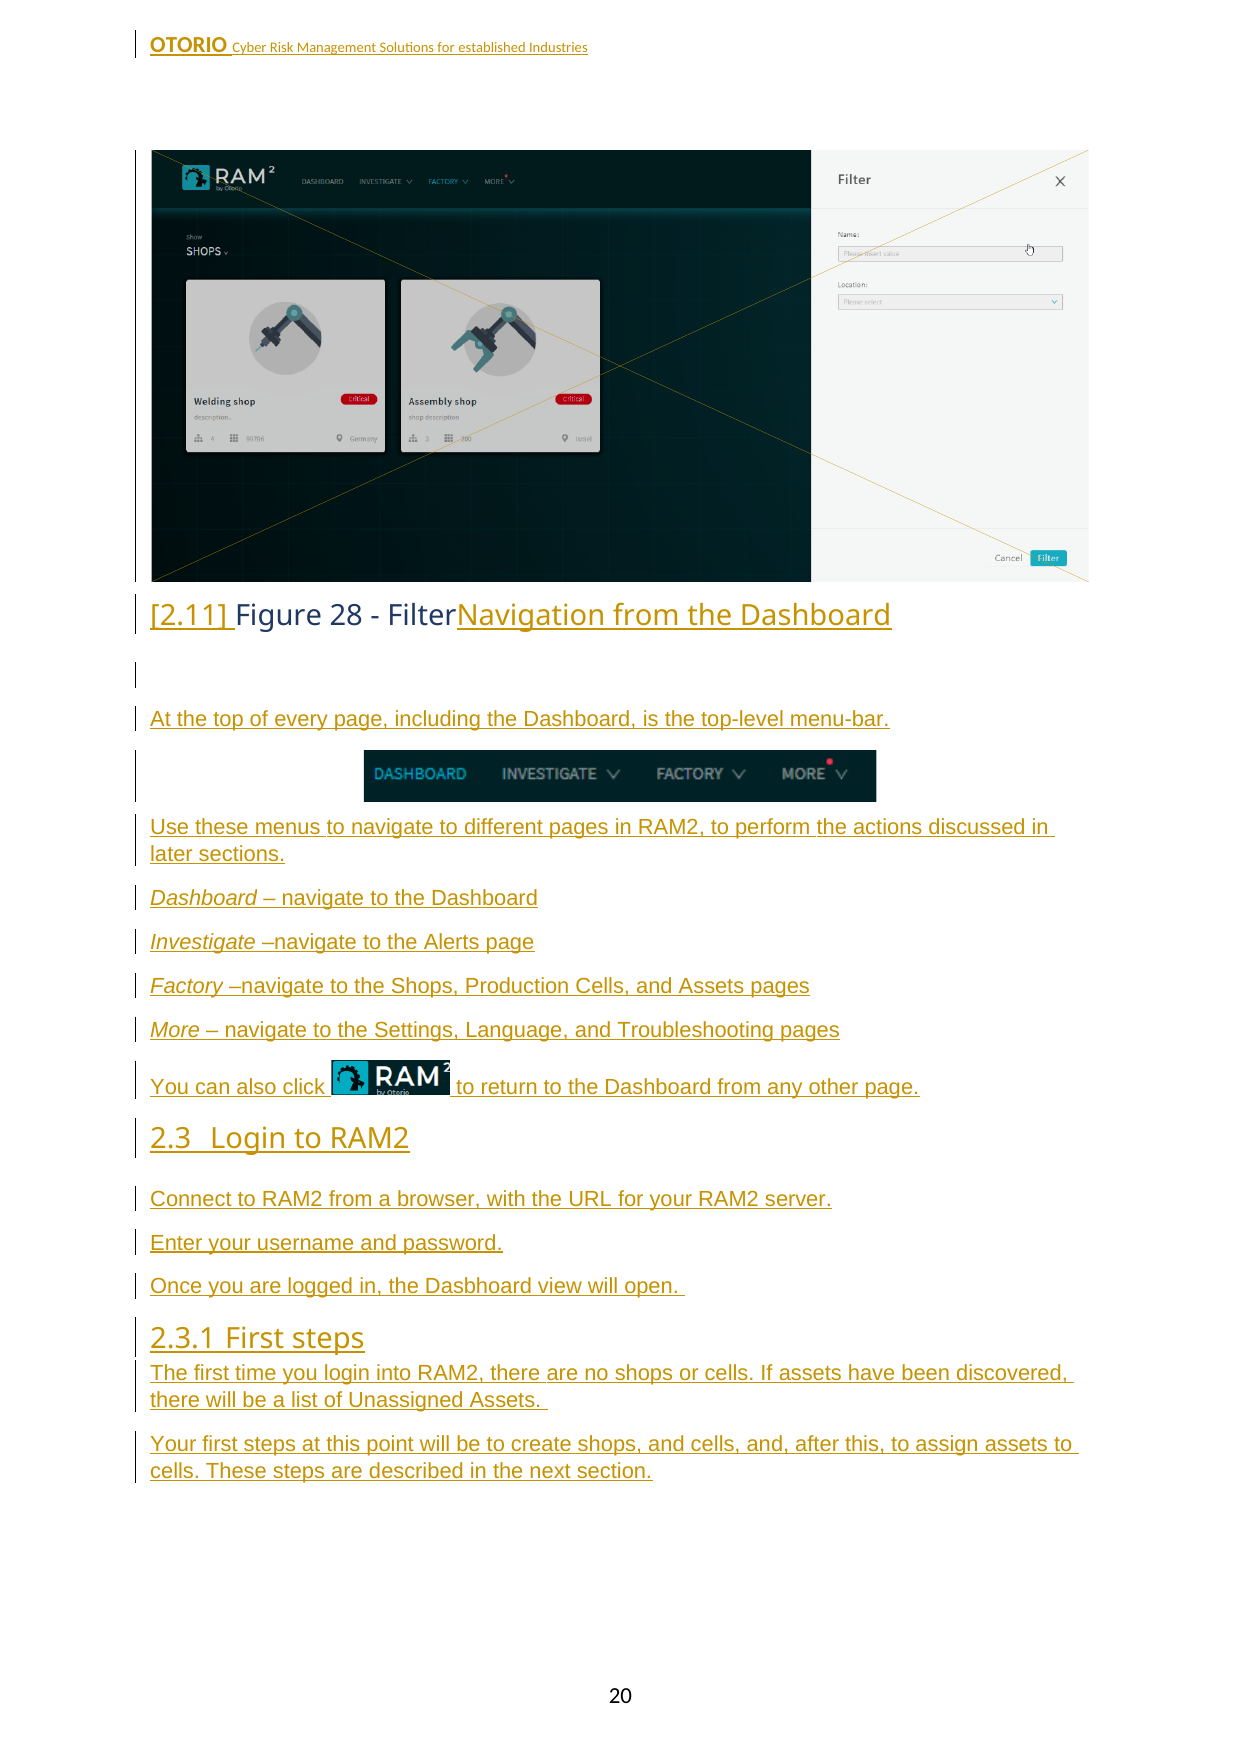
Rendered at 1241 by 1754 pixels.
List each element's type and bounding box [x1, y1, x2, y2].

picture [154, 150, 1086, 365]
picture [623, 151, 1089, 581]
picture [331, 1060, 450, 1095]
picture [154, 367, 1086, 582]
picture [363, 750, 877, 802]
picture [151, 151, 617, 581]
